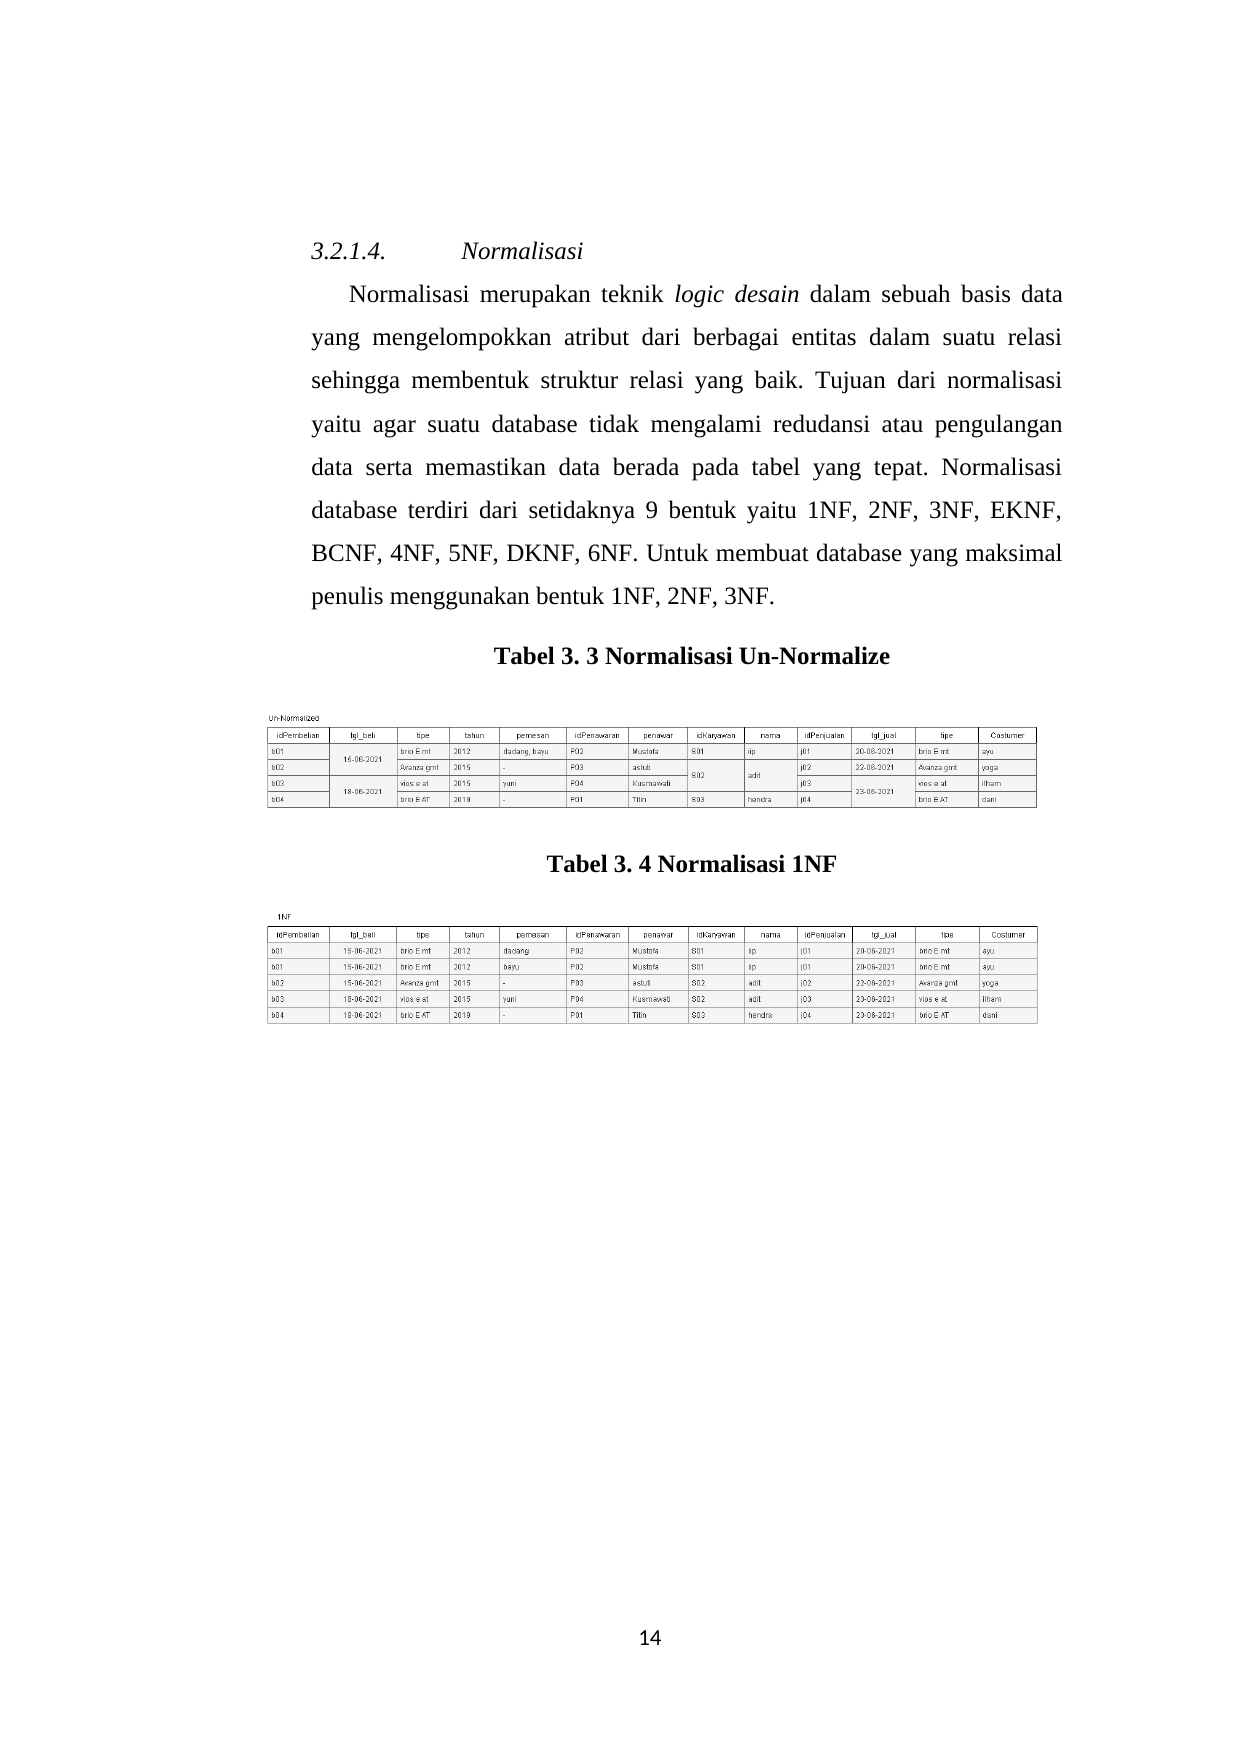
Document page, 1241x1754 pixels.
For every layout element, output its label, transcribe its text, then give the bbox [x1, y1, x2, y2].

text Tabel 3. 4 Normalisasi 1NF [321, 849, 1063, 878]
text Tabel 3. 3 Normalisasi Un-Normalize [321, 641, 1063, 670]
picture [249, 913, 1050, 1029]
picture [251, 705, 1048, 818]
text Normalisasi merupakan teknik logic desain dalam sebuah basis data yang mengelompokkan atribut dari berbagai entitas dalam suatu relasi sehingga membentuk struktur relasi yang baik. Tujuan dari normalisasi yaitu agar suatu database tidak mengalami redudansi atau pengulangan data serta memastikan data berada pada tabel yang tepat. Normalisasi database terdiri dari setidaknya 9 bentuk yaitu 1NF, 2NF, 3NF, EKNF, BCNF, 4NF, 5NF, DKNF, 6NF. Untuk membuat database yang maksimal penulis menggunakan bentuk 1NF, 2NF, 3NF. [311, 279, 1063, 610]
subtitle Normalisasi [311, 236, 1063, 265]
